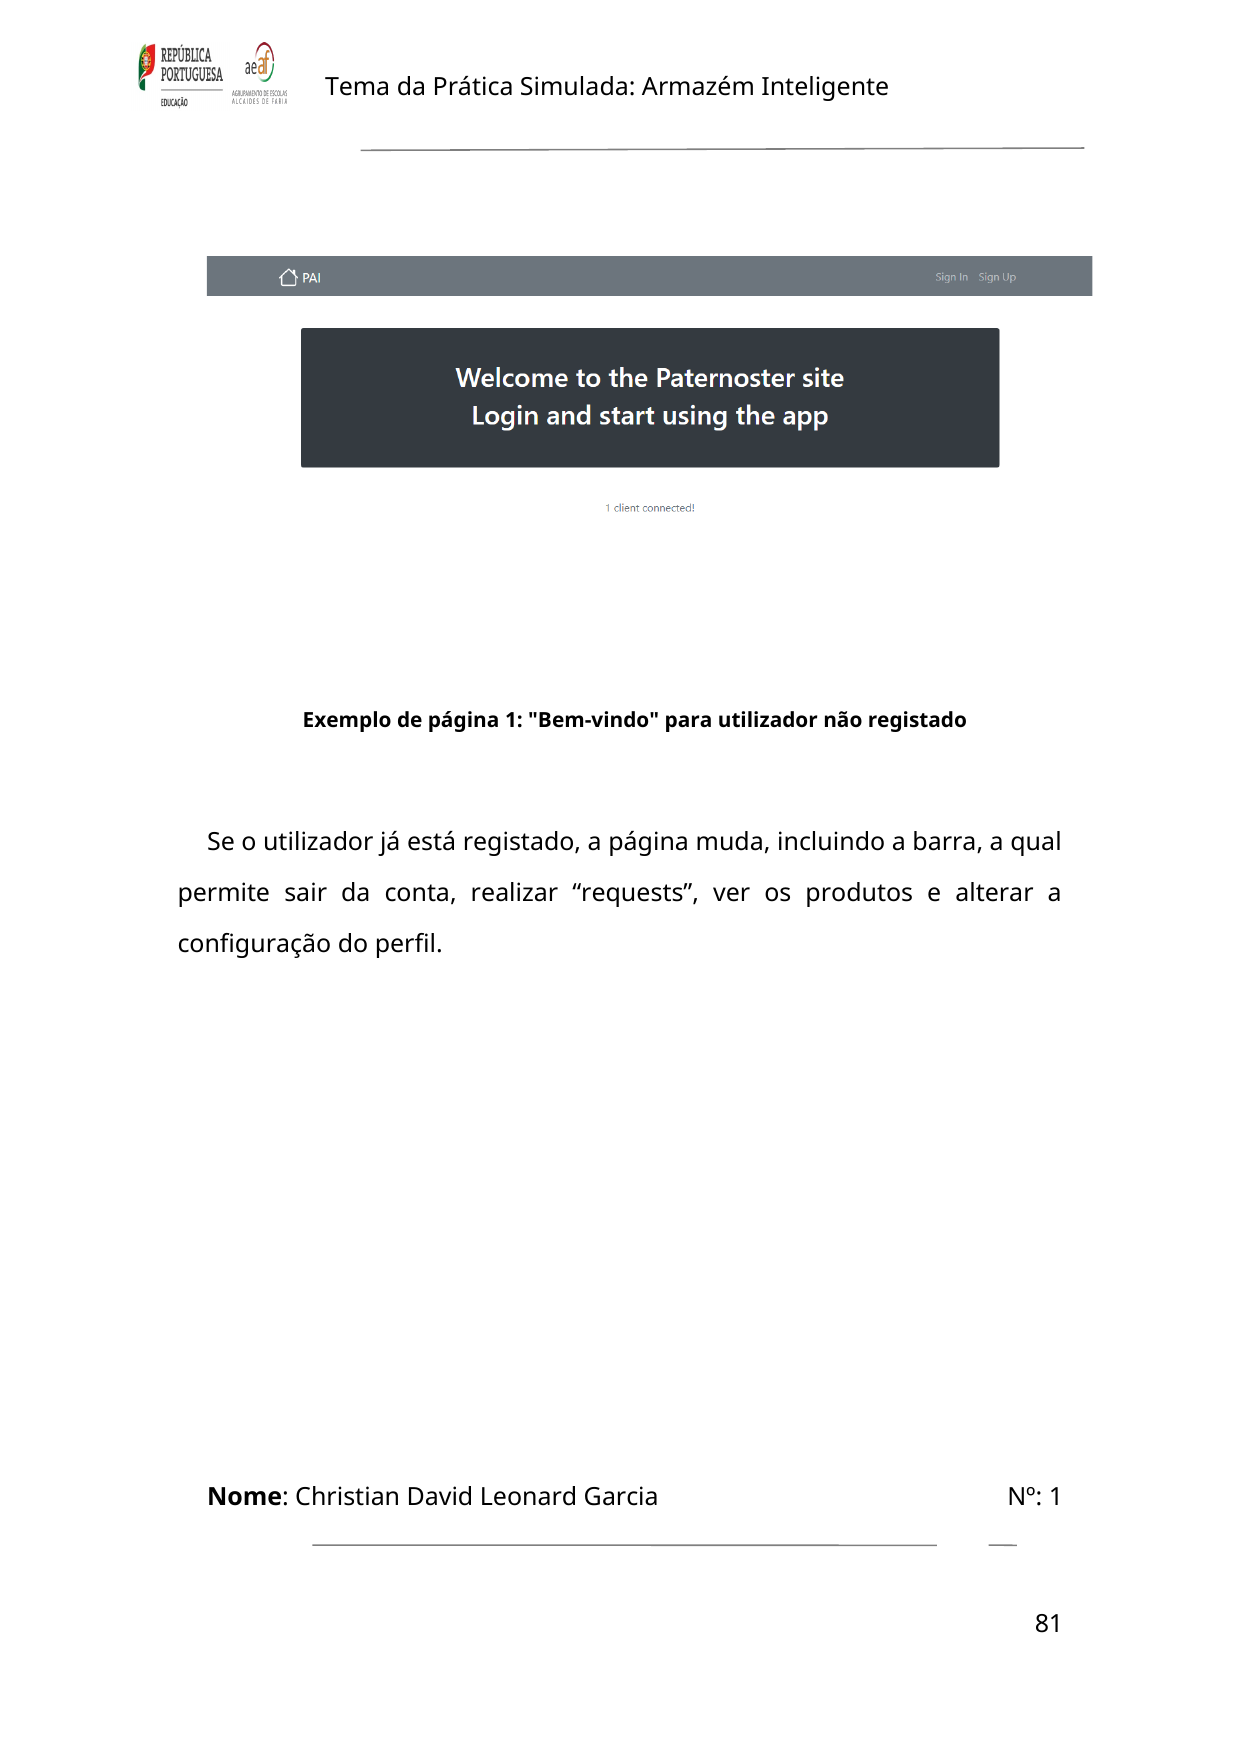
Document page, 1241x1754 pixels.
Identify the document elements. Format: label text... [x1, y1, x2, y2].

text Exemplo de página 1: "Bem-vindo" para utilizador não registado [177, 705, 1063, 734]
picture [130, 42, 231, 111]
picture [206, 256, 1093, 676]
text Se o utilizador já está registado, a página muda, incluindo a barra, a qual permite sair da conta, realizar “requests”, ver os produtos e alterar a configuração do perfil. [177, 824, 1063, 960]
picture [232, 42, 287, 104]
